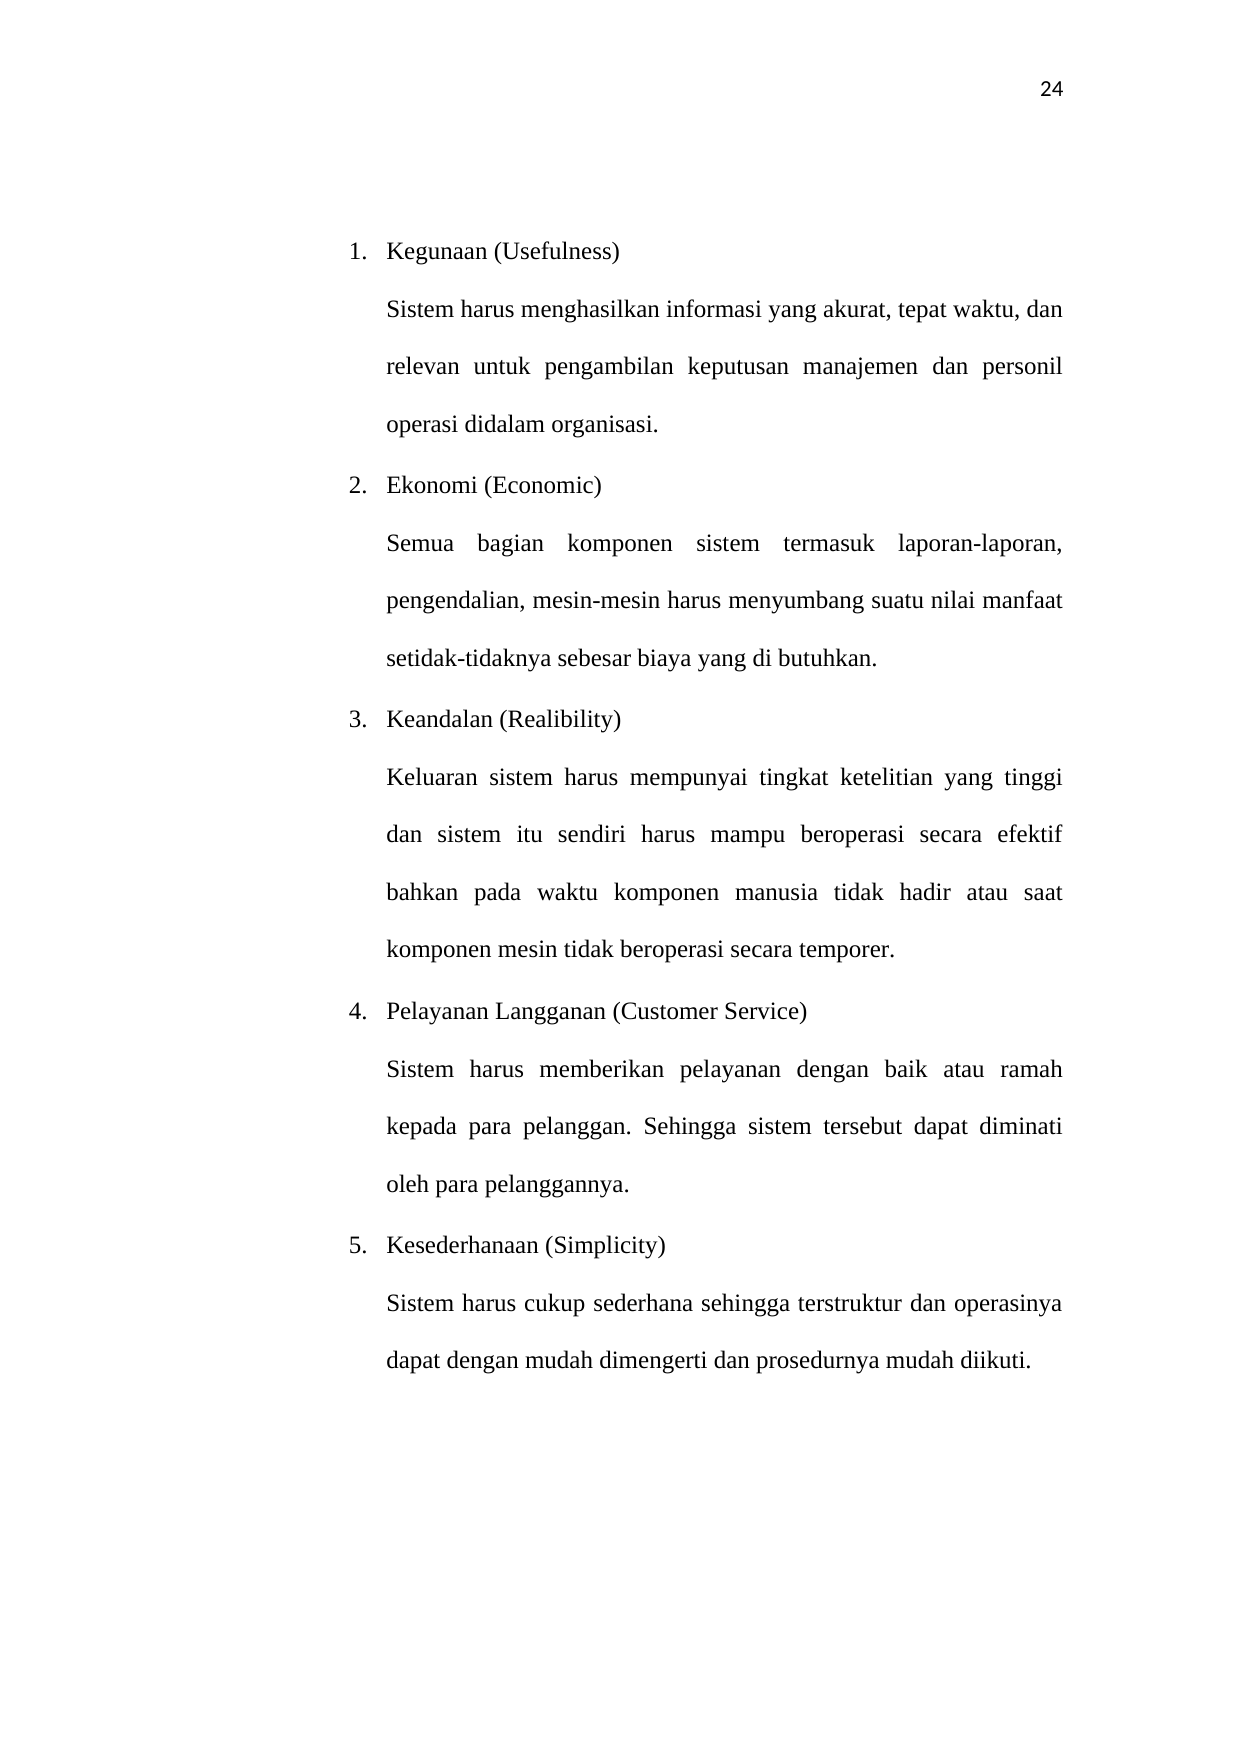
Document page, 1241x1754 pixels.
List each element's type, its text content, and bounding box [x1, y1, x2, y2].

subtitle Keluaran sistem harus mempunyai tingkat ketelitian yang tinggi dan sistem itu sendiri harus mampu beroperasi secara efektif bahkan pada waktu komponen manusia tidak hadir atau saat komponen mesin tidak beroperasi secara temporer. [386, 762, 1063, 963]
subtitle Sistem harus memberikan pelayanan dengan baik atau ramah kepada para pelanggan. Sehingga sistem tersebut dapat diminati oleh para pelanggannya. [386, 1054, 1063, 1197]
subtitle Pelayanan Langganan (Customer Service) [348, 996, 1063, 1025]
subtitle Sistem harus cukup sederhana sehingga terstruktur dan operasinya dapat dengan mudah dimengerti dan prosedurnya mudah diikuti. [386, 1288, 1063, 1374]
subtitle Keandalan (Realibility) [348, 704, 1063, 733]
subtitle Sistem harus menghasilkan informasi yang akurat, tepat waktu, dan relevan untuk pengambilan keputusan manajemen dan personil operasi didalam organisasi. [386, 294, 1063, 437]
subtitle Kesederhanaan (Simplicity) [348, 1230, 1063, 1259]
subtitle Semua bagian komponen sistem termasuk laporan-laporan, pengendalian, mesin-mesin harus menyumbang suatu nilai manfaat setidak-tidaknya sebesar biaya yang di butuhkan. [386, 528, 1063, 672]
subtitle Kegunaan (Usefulness) [348, 236, 1063, 265]
subtitle Ekonomi (Economic) [348, 470, 1063, 499]
